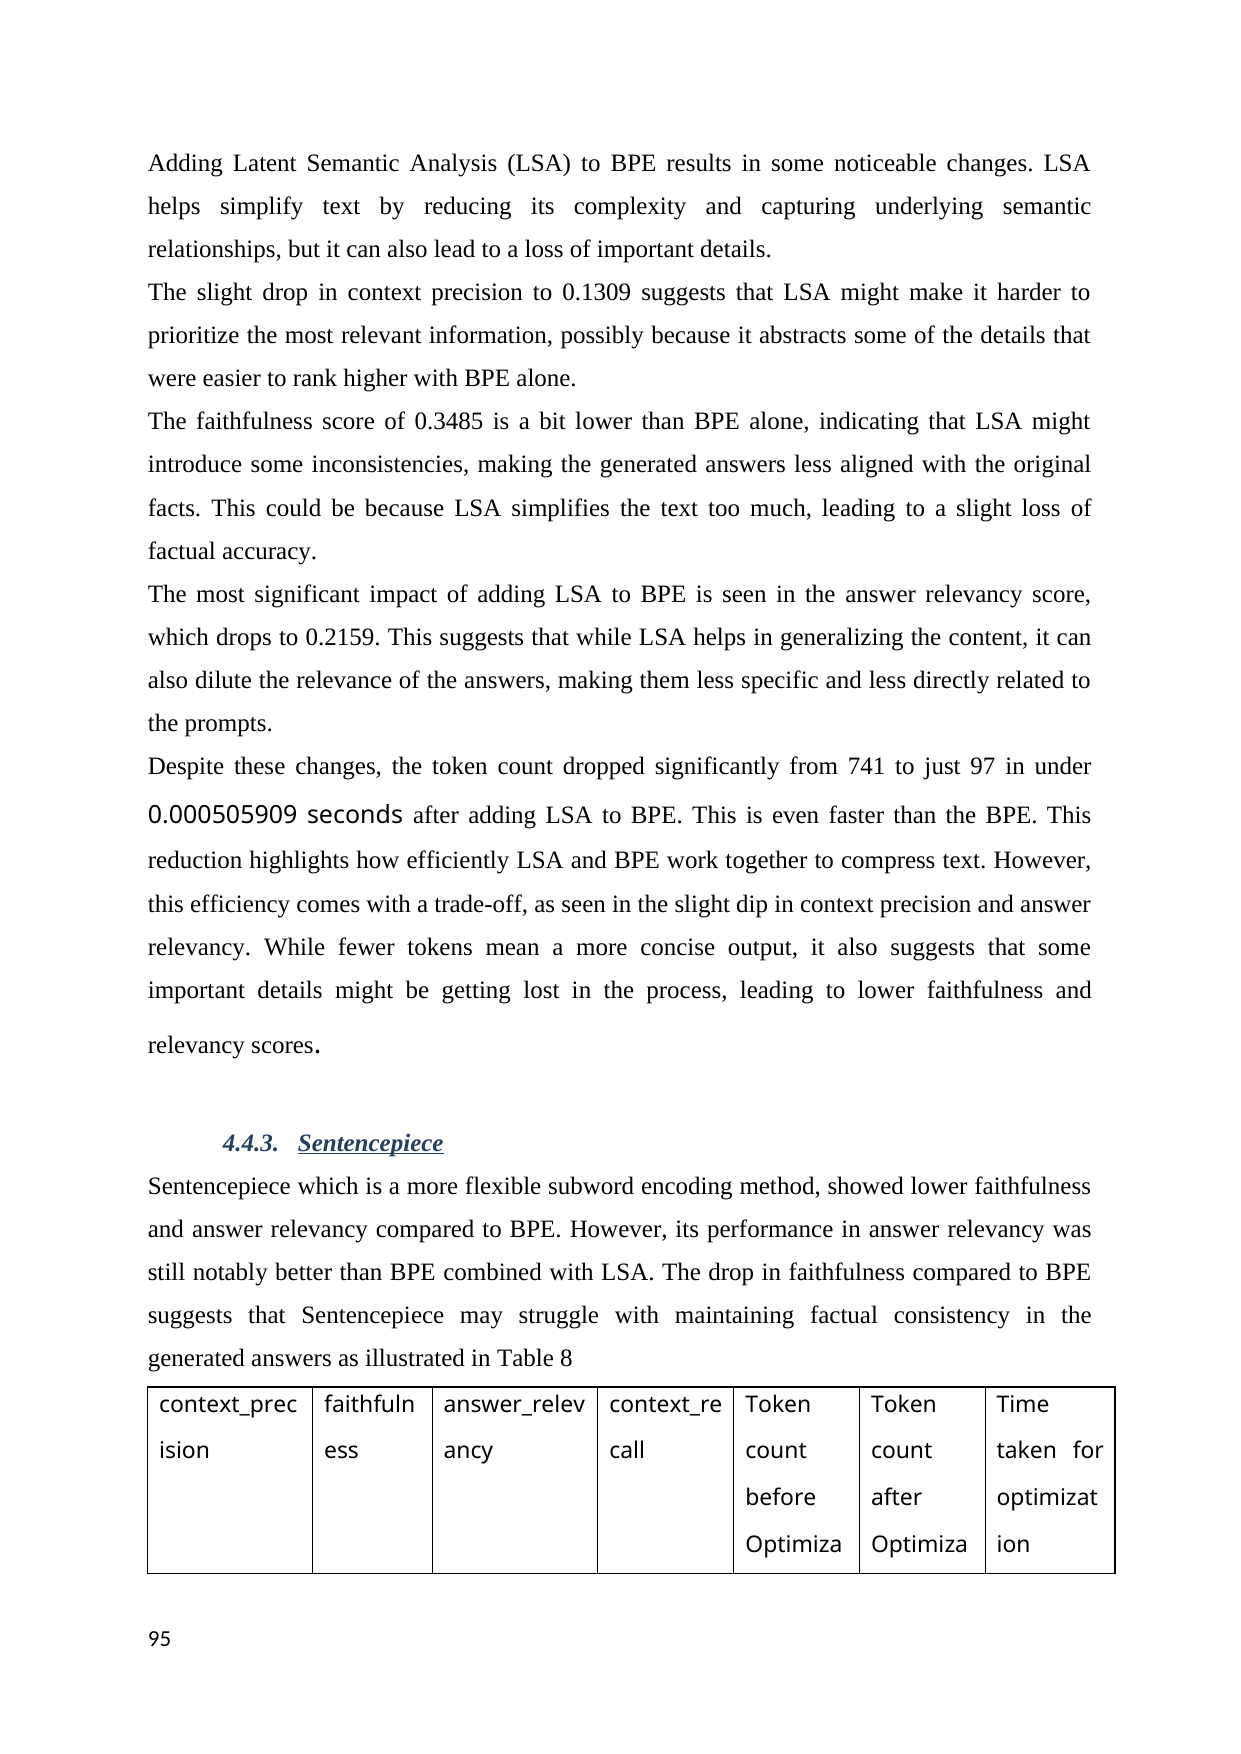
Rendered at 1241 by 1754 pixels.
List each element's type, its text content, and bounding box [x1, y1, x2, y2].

subtitle Sentencepiece [223, 1128, 1092, 1156]
text The most significant impact of adding LSA to BPE is seen in the answer relevancy score, which drops to 0.2159. This suggests that while LSA helps in generalizing the content, it can also dilute the relevance of the answers, making them less specific and less directly related to the prompts. [148, 579, 1092, 737]
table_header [986, 1388, 1114, 1572]
text The faithfulness score of 0.3485 is a bit lower than BPE alone, indicating that LSA might introduce some inconsistencies, making the generated answers less aligned with the original facts. This could be because LSA simplifies the text too much, leading to a slight loss of factual accuracy. [148, 406, 1092, 564]
text Despite these changes, the token count dropped significantly from 741 to just 97 in under 0.000505909 seconds after adding LSA to BPE. This is even faster than the BPE. This reduction highlights how efficiently LSA and BPE work together to compress text. However, this efficiency comes with a trade-off, as seen in the slight dip in context precision and answer relevancy. While fewer tokens mean a more concise output, it also suggests that some important details might be getting lost in the process, leading to lower faithfulness and relevancy scores. [148, 751, 1092, 1061]
table_header context_recall [598, 1388, 733, 1572]
text The slight drop in context precision to 0.1309 suggests that LSA might make it harder to prioritize the most relevant information, possibly because it abstracts some of the details that were easier to rank higher with BPE alone. [148, 277, 1092, 392]
table_header answer_relevancy [433, 1388, 597, 1572]
table_header faithfulness [313, 1388, 432, 1572]
table_header context_precision [148, 1388, 312, 1572]
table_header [860, 1388, 985, 1572]
text Sentencepiece which is a more flexible subword encoding method, showed lower faithfulness and answer relevancy compared to BPE. However, its performance in answer relevancy was still notably better than BPE combined with LSA. The drop in faithfulness compared to BPE suggests that Sentencepiece may struggle with maintaining factual consistency in the generated answers as illustrated in Table 8 [148, 1171, 1092, 1372]
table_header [734, 1388, 859, 1572]
text Adding Latent Semantic Analysis (LSA) to BPE results in some noticeable changes. LSA helps simplify text by reducing its complexity and capturing underlying semantic relationships, but it can also lead to a loss of important details. [148, 148, 1092, 263]
